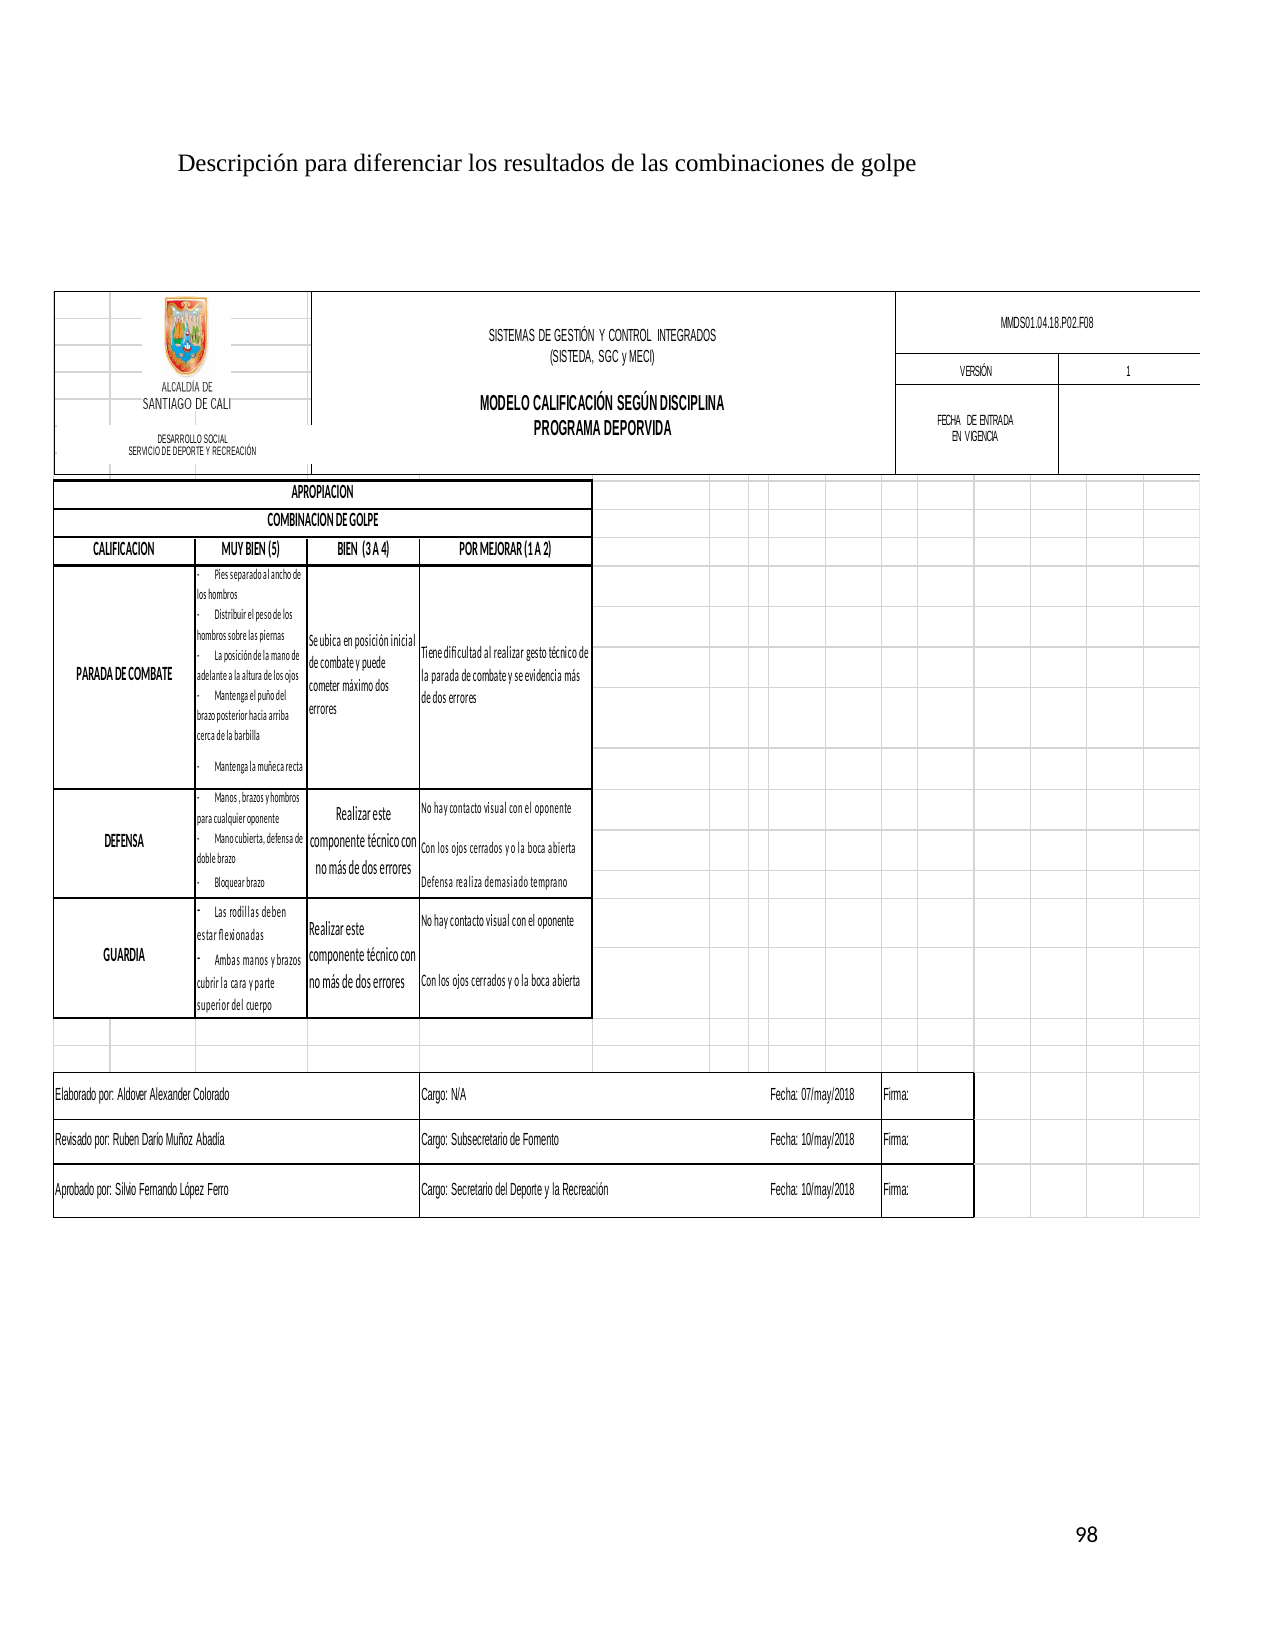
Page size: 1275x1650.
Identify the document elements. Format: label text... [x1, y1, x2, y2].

text Descripción para diferenciar los resultados de las combinaciones de golpe [177, 148, 1098, 176]
